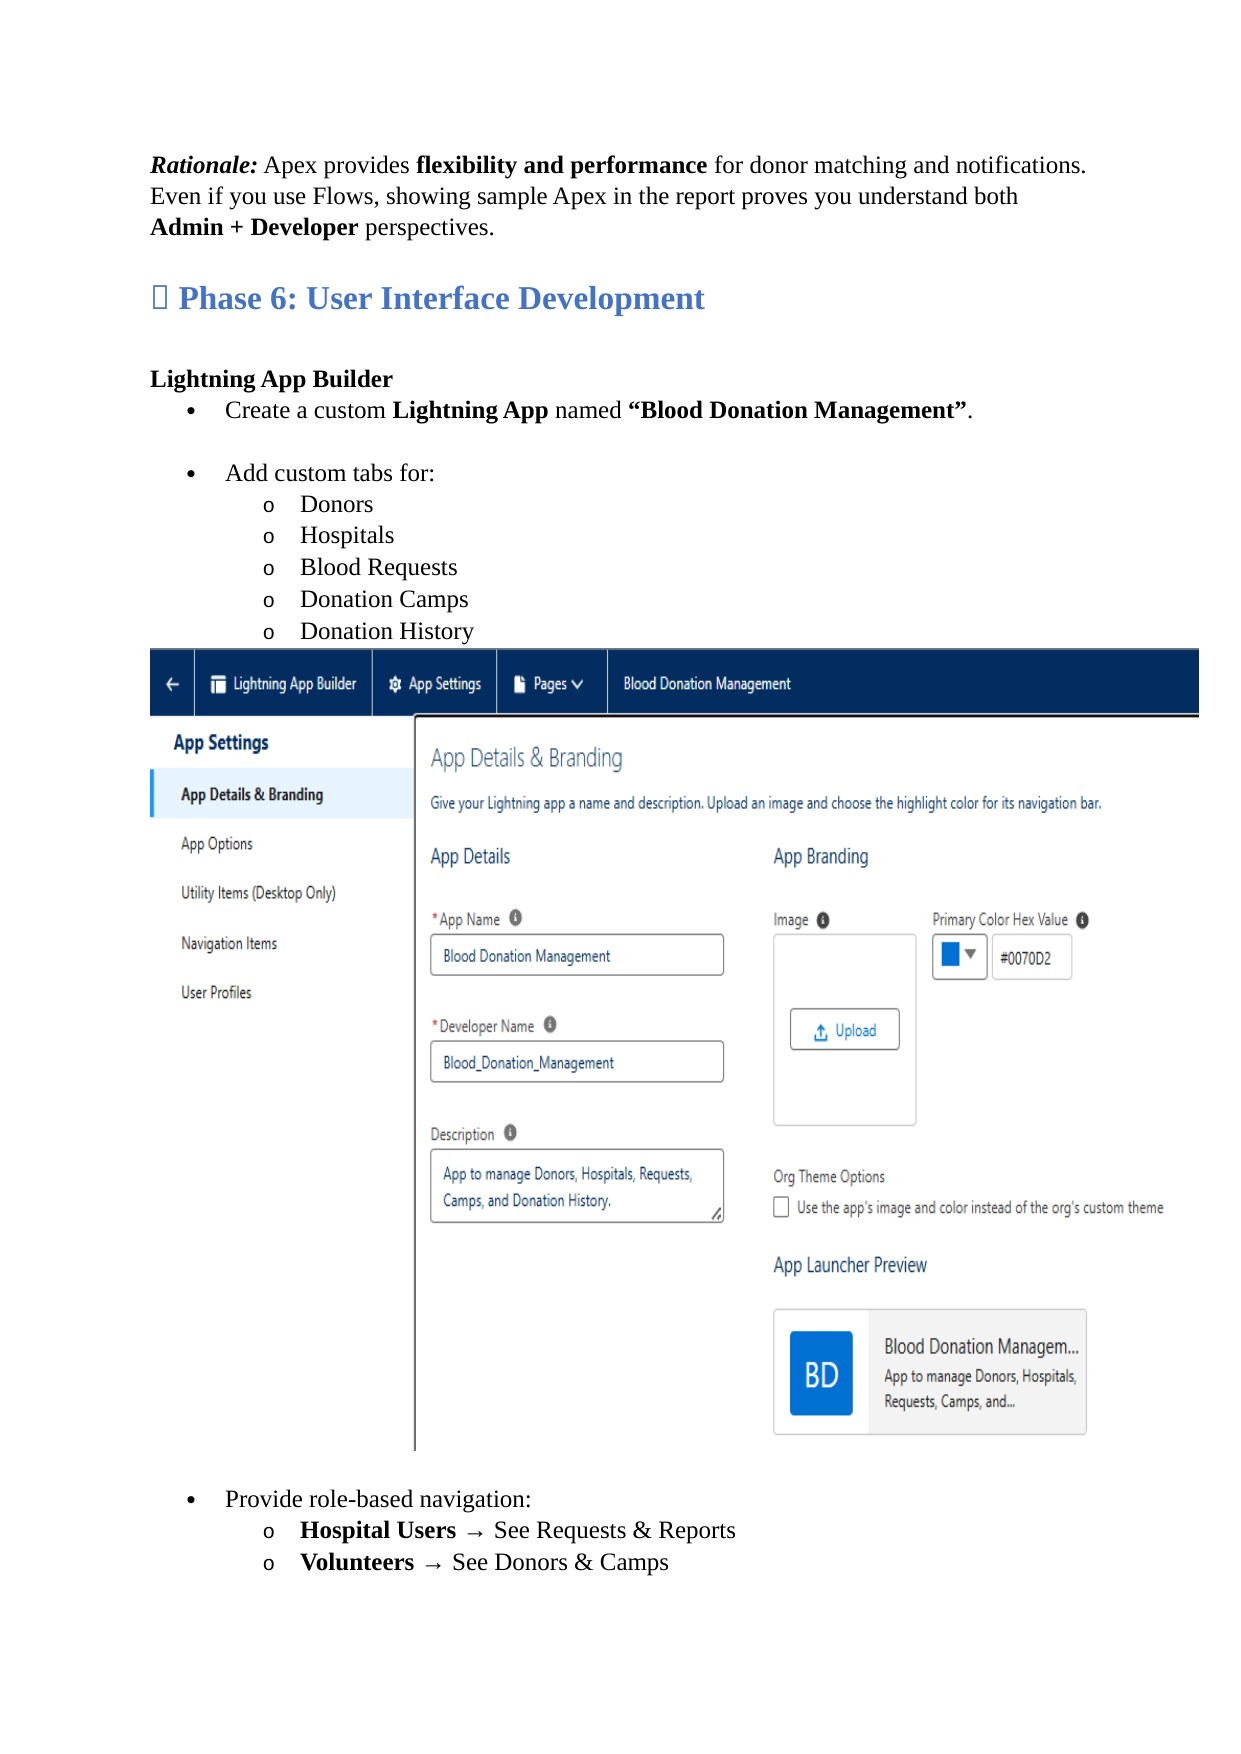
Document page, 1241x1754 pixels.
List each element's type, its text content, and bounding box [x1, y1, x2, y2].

list Blood Requests [262, 552, 1090, 582]
list Volunteers → See Donors & Camps [262, 1547, 1090, 1577]
text Lightning App Builder [150, 364, 1090, 393]
list Donation Camps [262, 584, 1090, 614]
text Rationale: Apex provides flexibility and performance for donor matching and notifications. Even if you use Flows, showing sample Apex in the report proves you understand both Admin + Developer perspectives. [150, 150, 1090, 241]
list Donation History [262, 616, 1090, 646]
list Hospital Users → See Requests & Reports [262, 1515, 1090, 1545]
list Donors [262, 489, 1090, 518]
list Create a custom Lightning App named “Blood Donation Management”. [187, 396, 1090, 424]
text 🔹 Phase 6: User Interface Development [150, 274, 1090, 319]
list Add custom tabs for: [187, 458, 1090, 486]
list Provide role-based navigation: [187, 1484, 1090, 1513]
picture [150, 648, 1199, 1451]
list Hospitals [262, 521, 1090, 550]
